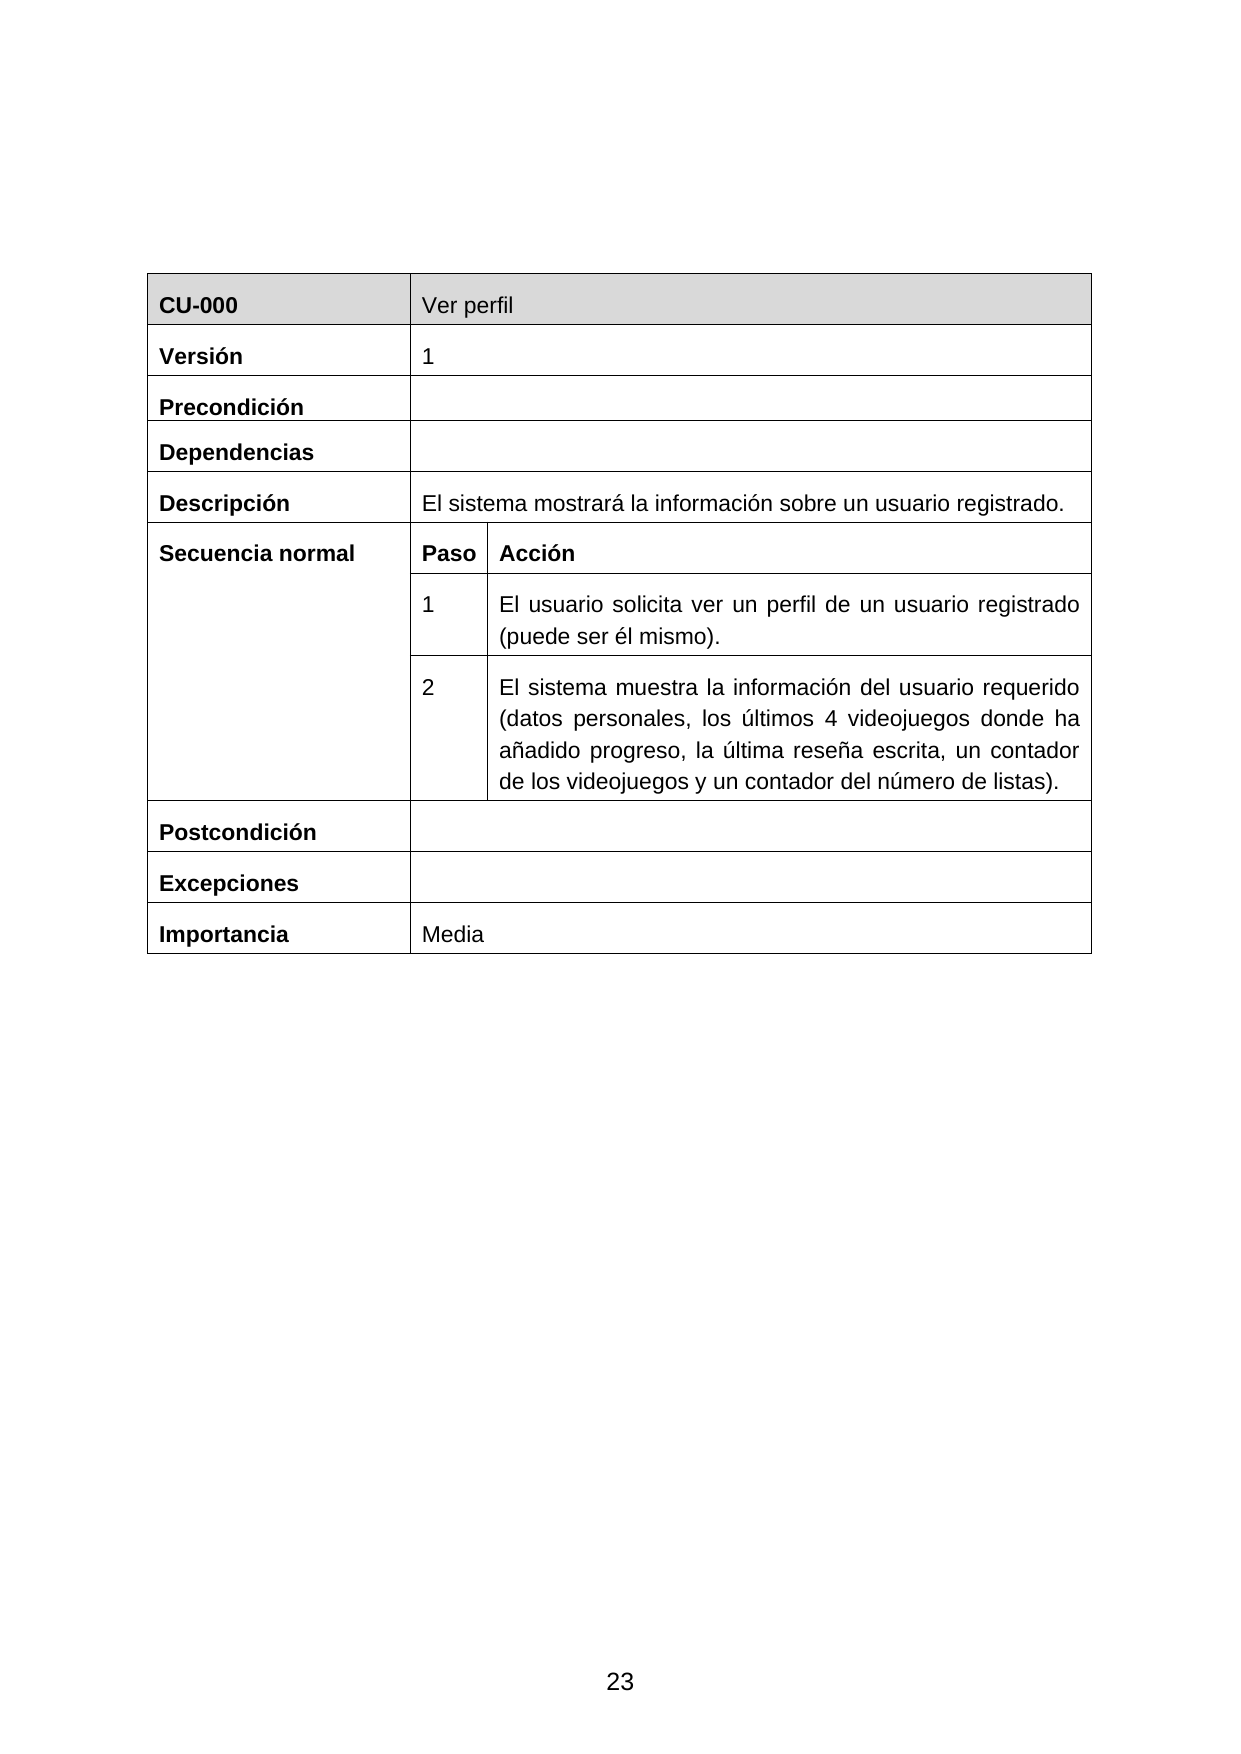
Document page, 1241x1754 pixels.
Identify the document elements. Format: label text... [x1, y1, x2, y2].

table_cell Descripción [148, 472, 410, 522]
table_cell El sistema mostrará la información sobre un usuario registrado. [411, 472, 1091, 522]
table_cell [411, 376, 1091, 420]
table_cell Versión [148, 325, 410, 375]
table_cell [411, 421, 1091, 471]
table_cell Secuencia normal [148, 523, 410, 800]
table_cell 1 [411, 325, 1091, 375]
table_cell Postcondición [148, 801, 410, 851]
table_cell 1 [411, 574, 487, 655]
table_cell Paso [411, 523, 487, 572]
table_cell Importancia [148, 903, 410, 953]
table_header CU-000 [148, 274, 410, 324]
table_cell Excepciones [148, 852, 410, 902]
table_cell Precondición [148, 376, 410, 420]
table_cell [411, 852, 1091, 902]
table_cell El sistema muestra la información del usuario requerido (datos personales, los últimos 4 videojuegos donde ha añadido progreso, la última reseña escrita, un contador de los videojuegos y un contador del número de listas). [488, 656, 1091, 800]
table_cell Acción [488, 523, 1091, 572]
table_cell 2 [411, 656, 487, 800]
table_header Ver perfil [411, 274, 1091, 324]
table_cell El usuario solicita ver un perfil de un usuario registrado (puede ser él mismo). [488, 574, 1091, 655]
table_cell [411, 801, 1091, 851]
table_cell Dependencias [148, 421, 410, 471]
table_cell Media [411, 903, 1091, 953]
